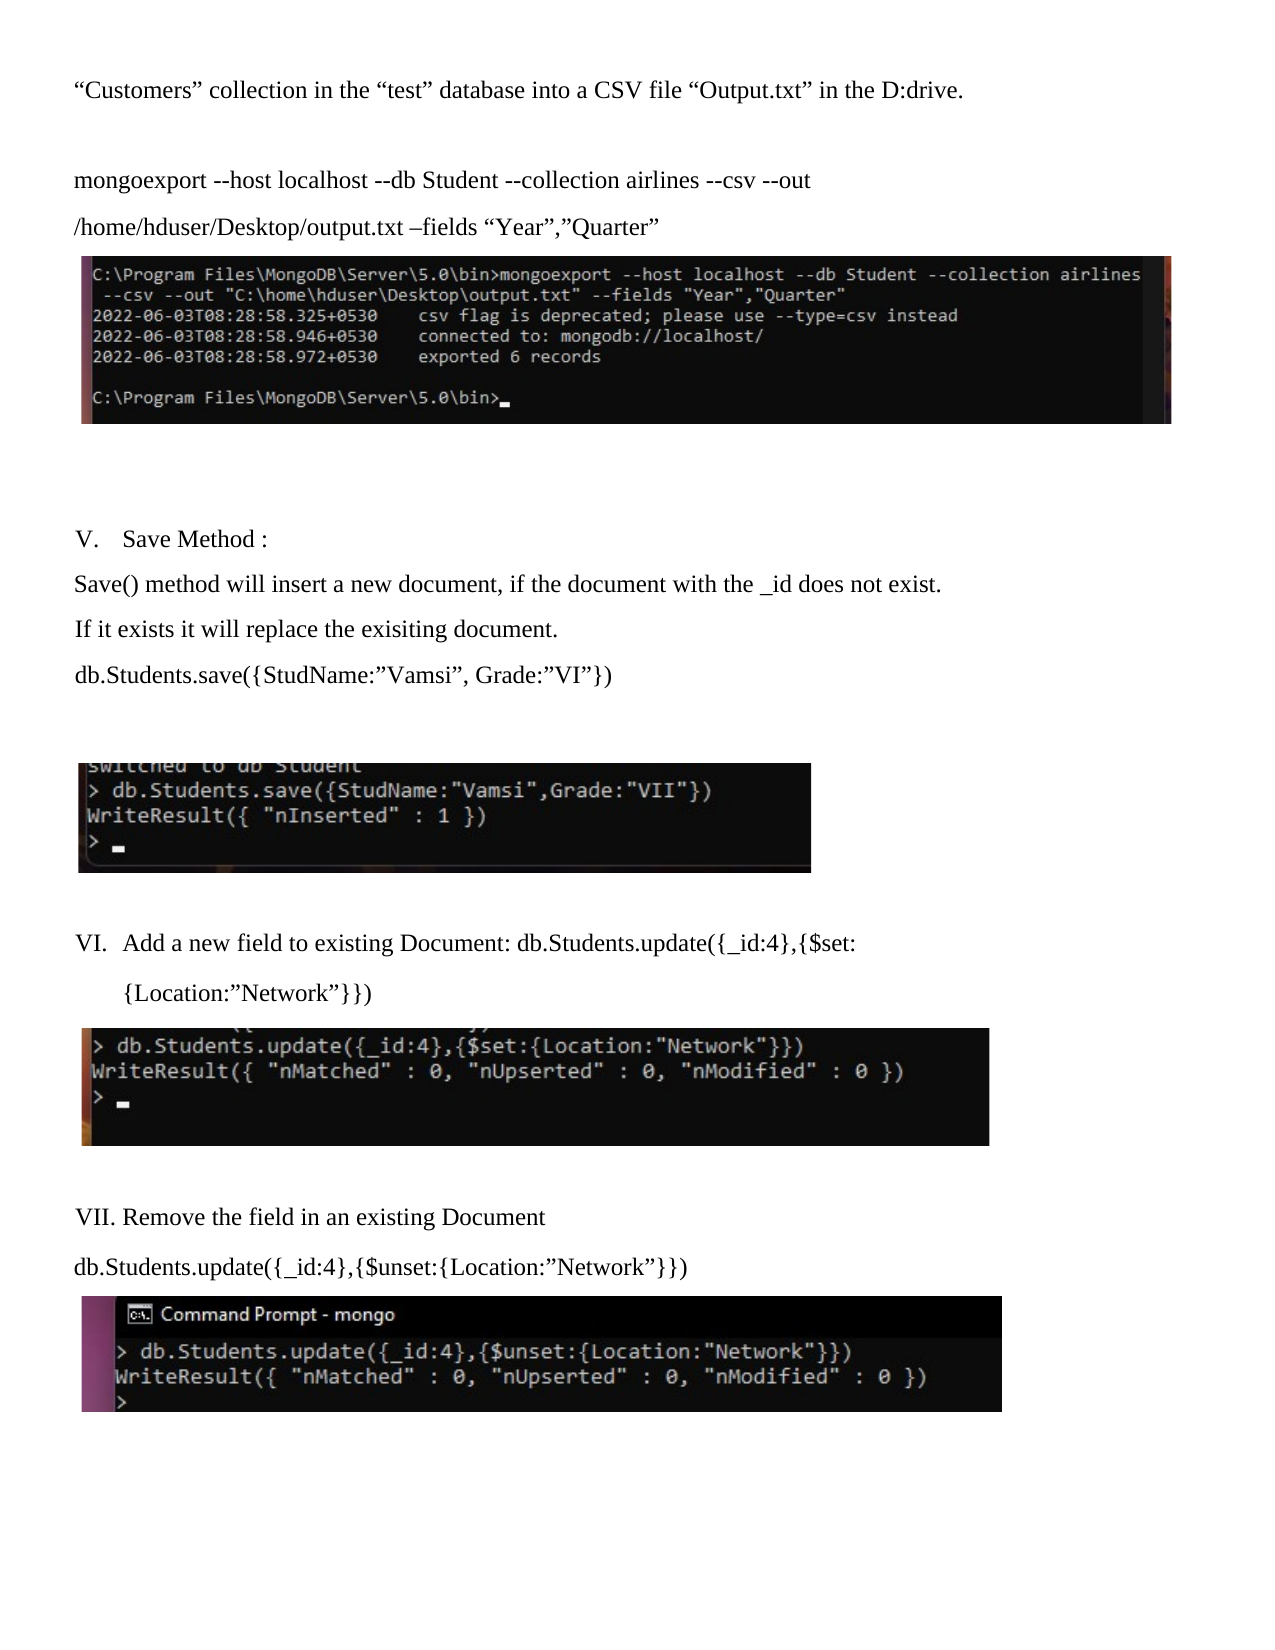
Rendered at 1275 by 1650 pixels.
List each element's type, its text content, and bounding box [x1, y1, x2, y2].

picture [81, 1028, 990, 1146]
picture [81, 1296, 1002, 1412]
picture [81, 256, 1172, 424]
text mongoexport --host localhost --db Student --collection airlines --csv --out [73, 165, 979, 194]
text Save() method will insert a new document, if the document with the _id does not exist. If it exists it will replace the exisiting document. db.Students.save({StudName:”Vamsi”, Grade:”VI”}) [73, 569, 944, 688]
list Save Method : [75, 524, 979, 553]
picture [78, 763, 812, 873]
text “Customers” collection in the “test” database into a CSV file “Output.txt” in the D:drive. [73, 75, 979, 104]
text /home/hduser/Desktop/output.txt –fields “Year”,”Quarter” [73, 212, 979, 241]
list Remove the field in an existing Document [75, 1202, 979, 1231]
text db.Students.update({_id:4},{$unset:{Location:”Network”}}) [73, 1252, 979, 1281]
list Add a new field to existing Document: db.Students.update({_id:4},{$set:{Location:”Network”}}) [75, 928, 979, 1007]
